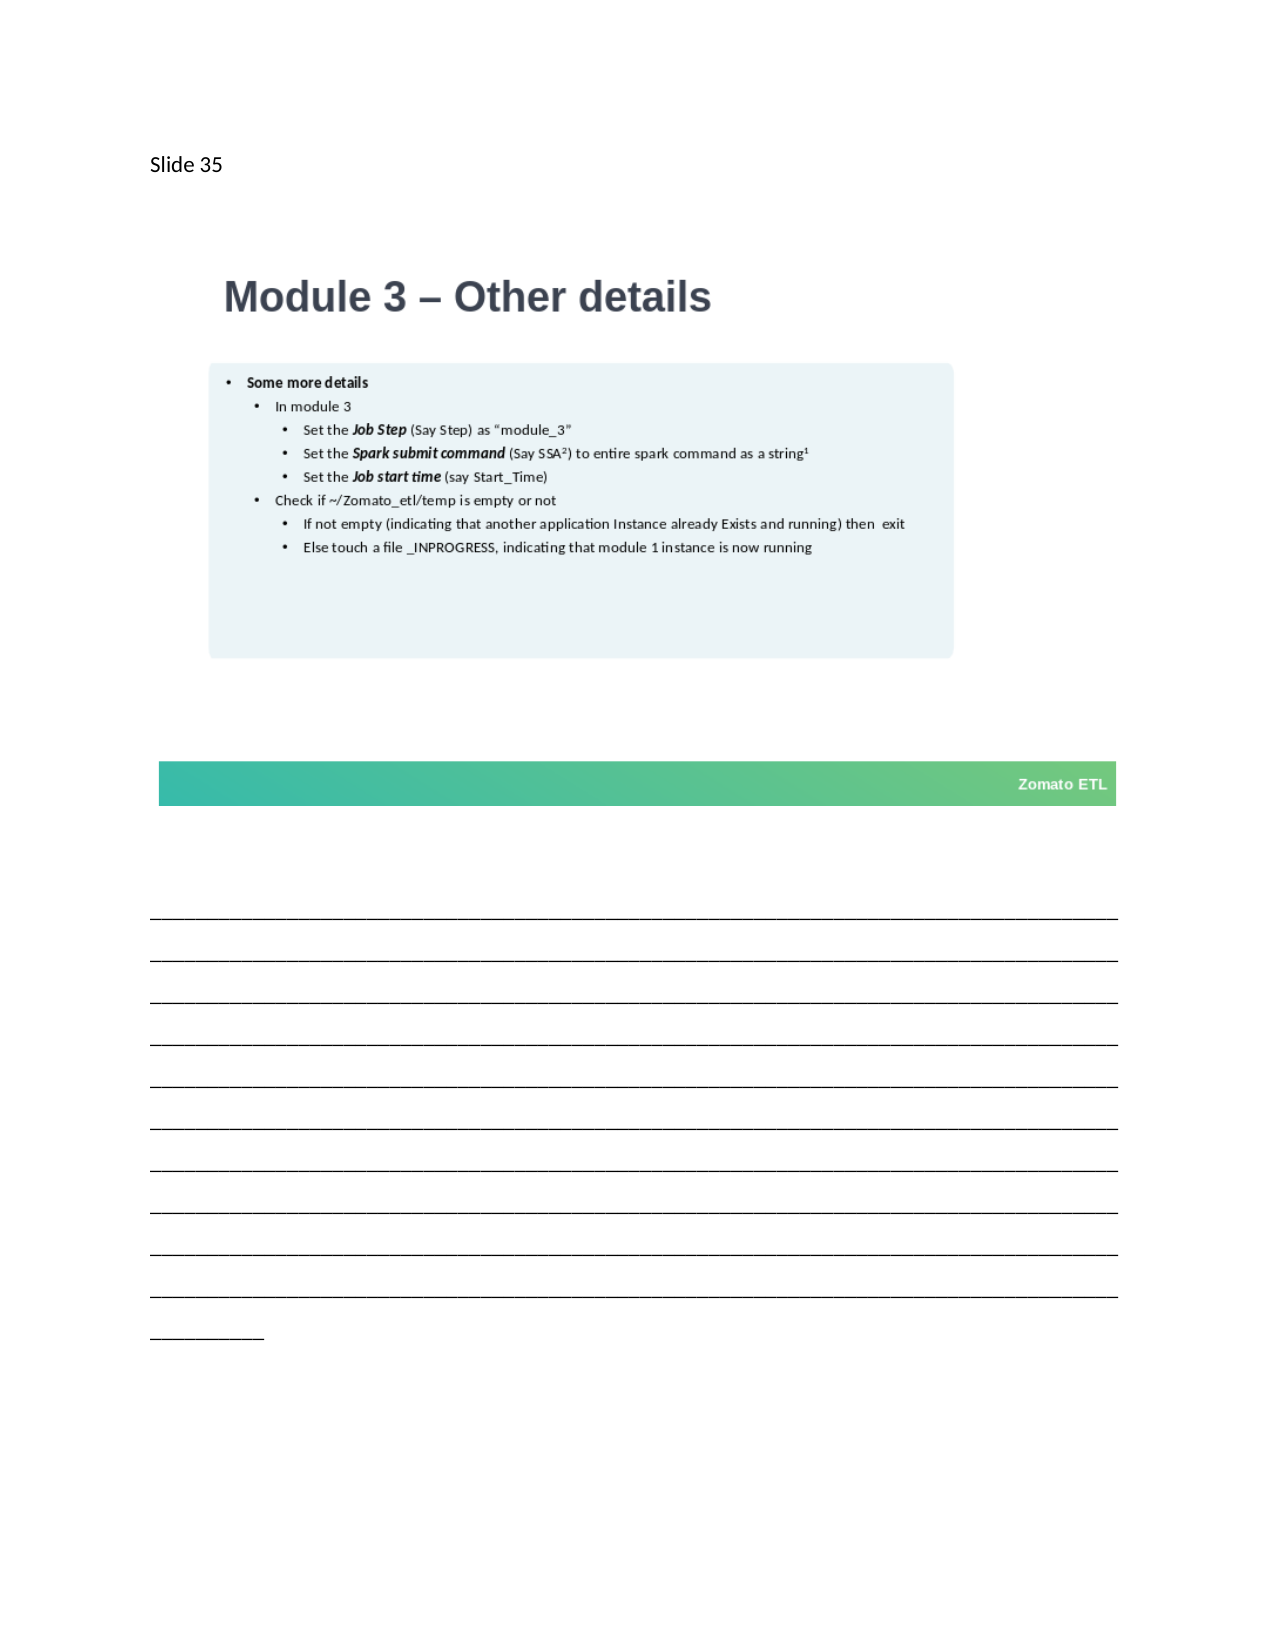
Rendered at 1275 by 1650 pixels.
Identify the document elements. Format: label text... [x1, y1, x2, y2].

text Slide 35 [150, 150, 1125, 178]
text ____________________________________________________________________________________________________________________________________________________________________________________________________________________________________________________________________________________________________________________________________________________________________________________________________________________________________________________________________________________________________________________________________________________________________________________________________________________________________________________________________________________________________________________________________________________________________________________________________________________________________________________________________________________________ [150, 895, 1125, 1343]
